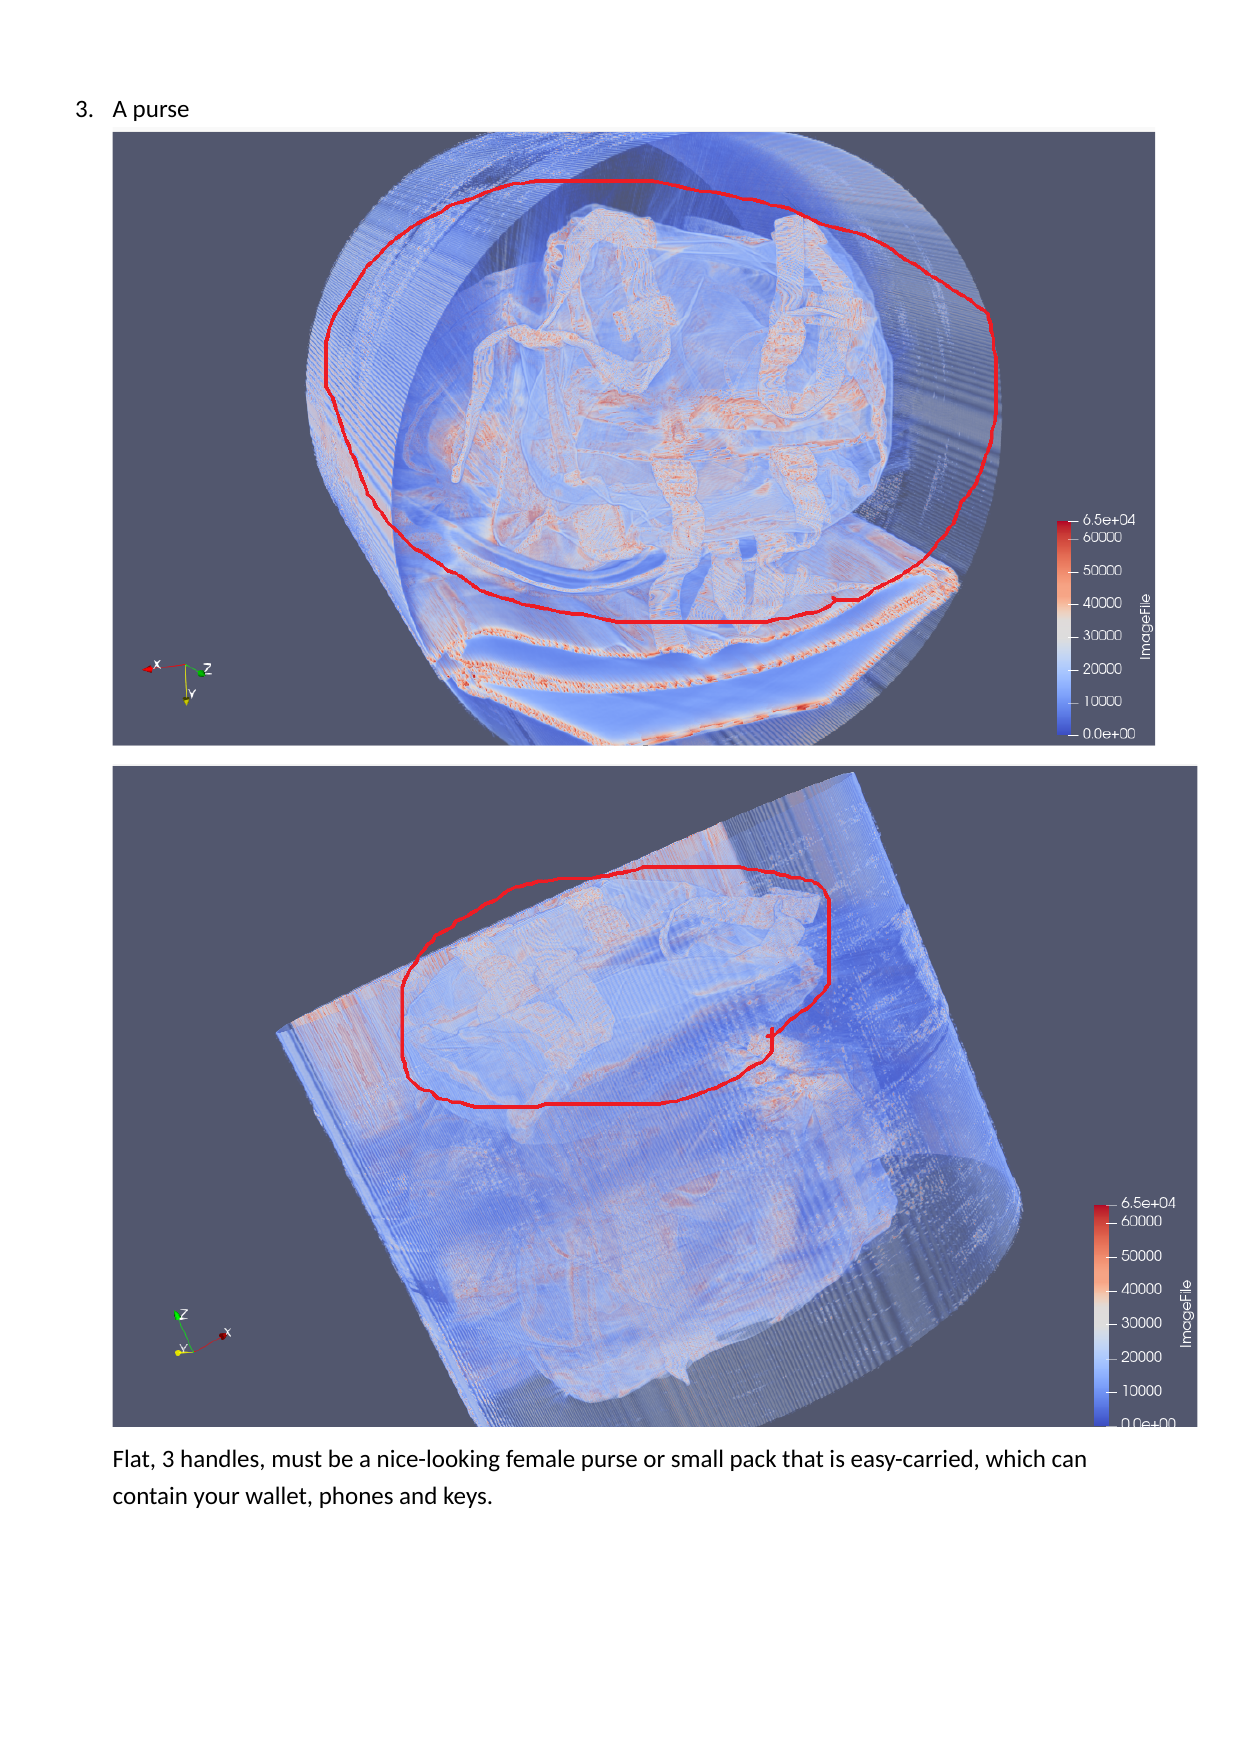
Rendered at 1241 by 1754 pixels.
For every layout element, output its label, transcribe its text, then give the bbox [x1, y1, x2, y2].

list A purse [75, 89, 1165, 127]
picture [112, 764, 1198, 1427]
picture [112, 127, 1155, 746]
list Flat, 3 handles, must be a nice-looking female purse or small pack that is easy-carried, which can contain your wallet, phones and keys. [112, 1439, 1165, 1514]
